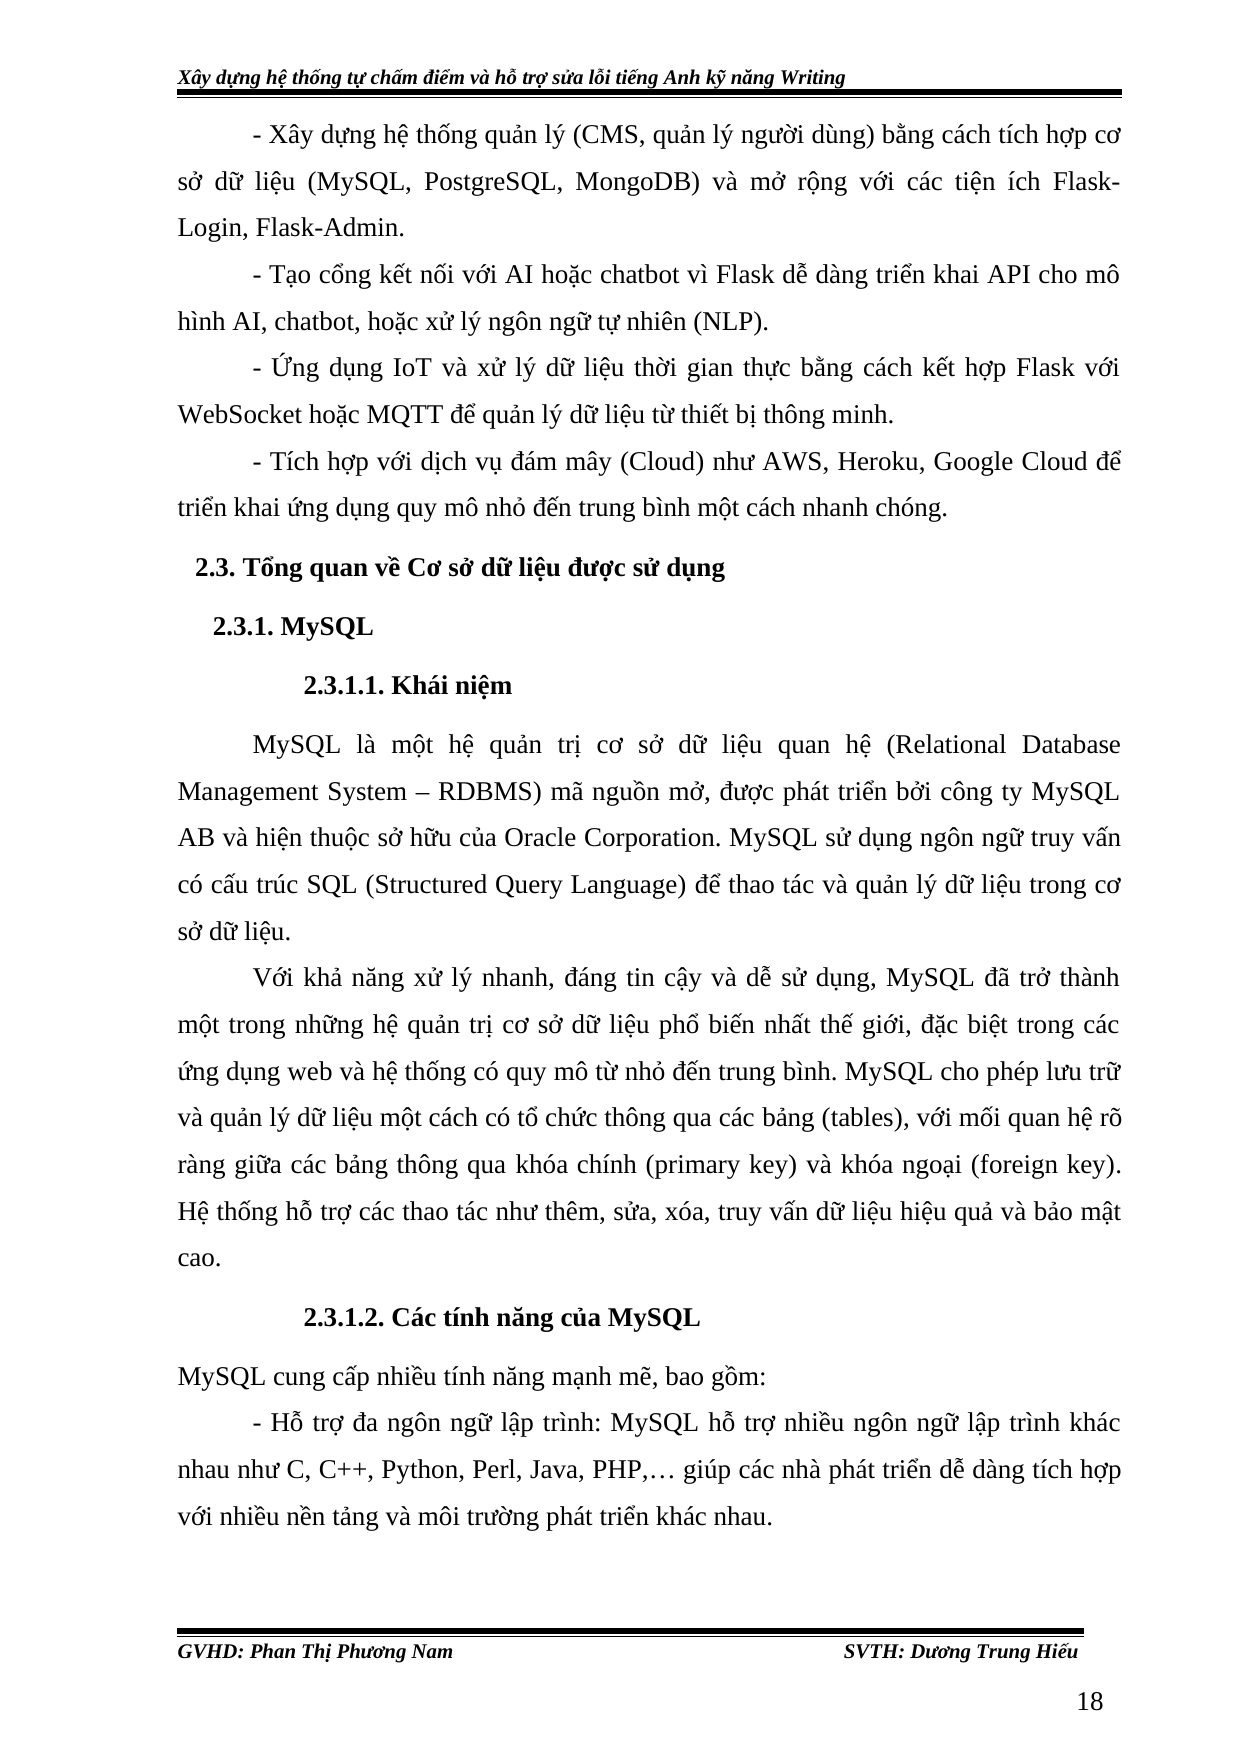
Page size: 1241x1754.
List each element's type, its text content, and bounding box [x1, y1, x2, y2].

text MySQL cung cấp nhiều tính năng mạnh mẽ, bao gồm: [177, 1360, 1122, 1391]
text - Xây dựng hệ thống quản lý (CMS, quản lý người dùng) bằng cách tích hợp cơ sở dữ liệu (MySQL, PostgreSQL, MongoDB) và mở rộng với các tiện ích Flask-Login, Flask-Admin. [177, 118, 1122, 243]
text - Tạo cổng kết nối với AI hoặc chatbot vì Flask dễ dàng triển khai API cho mô hình AI, chatbot, hoặc xử lý ngôn ngữ tự nhiên (NLP). [177, 258, 1122, 336]
text MySQL là một hệ quản trị cơ sở dữ liệu quan hệ (Relational Database Management System – RDBMS) mã nguồn mở, được phát triển bởi công ty MySQL AB và hiện thuộc sở hữu của Oracle Corporation. MySQL sử dụng ngôn ngữ truy vấn có cấu trúc SQL (Structured Query Language) để thao tác và quản lý dữ liệu trong cơ sở dữ liệu. [177, 728, 1122, 946]
subtitle Khái niệm [303, 669, 1122, 700]
subtitle Tổng quan về Cơ sở dữ liệu được sử dụng [195, 551, 1122, 582]
text - Ứng dụng IoT và xử lý dữ liệu thời gian thực bằng cách kết hợp Flask với WebSocket hoặc MQTT để quản lý dữ liệu từ thiết bị thông minh. [177, 351, 1122, 429]
text - Tích hợp với dịch vụ đám mây (Cloud) như AWS, Heroku, Google Cloud để triển khai ứng dụng quy mô nhỏ đến trung bình một cách nhanh chóng. [177, 445, 1122, 523]
subtitle MySQL [213, 610, 1122, 641]
text - Hỗ trợ đa ngôn ngữ lập trình: MySQL hỗ trợ nhiều ngôn ngữ lập trình khác nhau như C, C++, Python, Perl, Java, PHP,… giúp các nhà phát triển dễ dàng tích hợp với nhiều nền tảng và môi trường phát triển khác nhau. [177, 1406, 1122, 1531]
text Với khả năng xử lý nhanh, đáng tin cậy và dễ sử dụng, MySQL đã trở thành một trong những hệ quản trị cơ sở dữ liệu phổ biến nhất thế giới, đặc biệt trong các ứng dụng web và hệ thống có quy mô từ nhỏ đến trung bình. MySQL cho phép lưu trữ và quản lý dữ liệu một cách có tổ chức thông qua các bảng (tables), với mối quan hệ rõ ràng giữa các bảng thông qua khóa chính (primary key) và khóa ngoại (foreign key). Hệ thống hỗ trợ các thao tác như thêm, sửa, xóa, truy vấn dữ liệu hiệu quả và bảo mật cao. [177, 961, 1122, 1273]
subtitle Các tính năng của MySQL [303, 1301, 1122, 1332]
